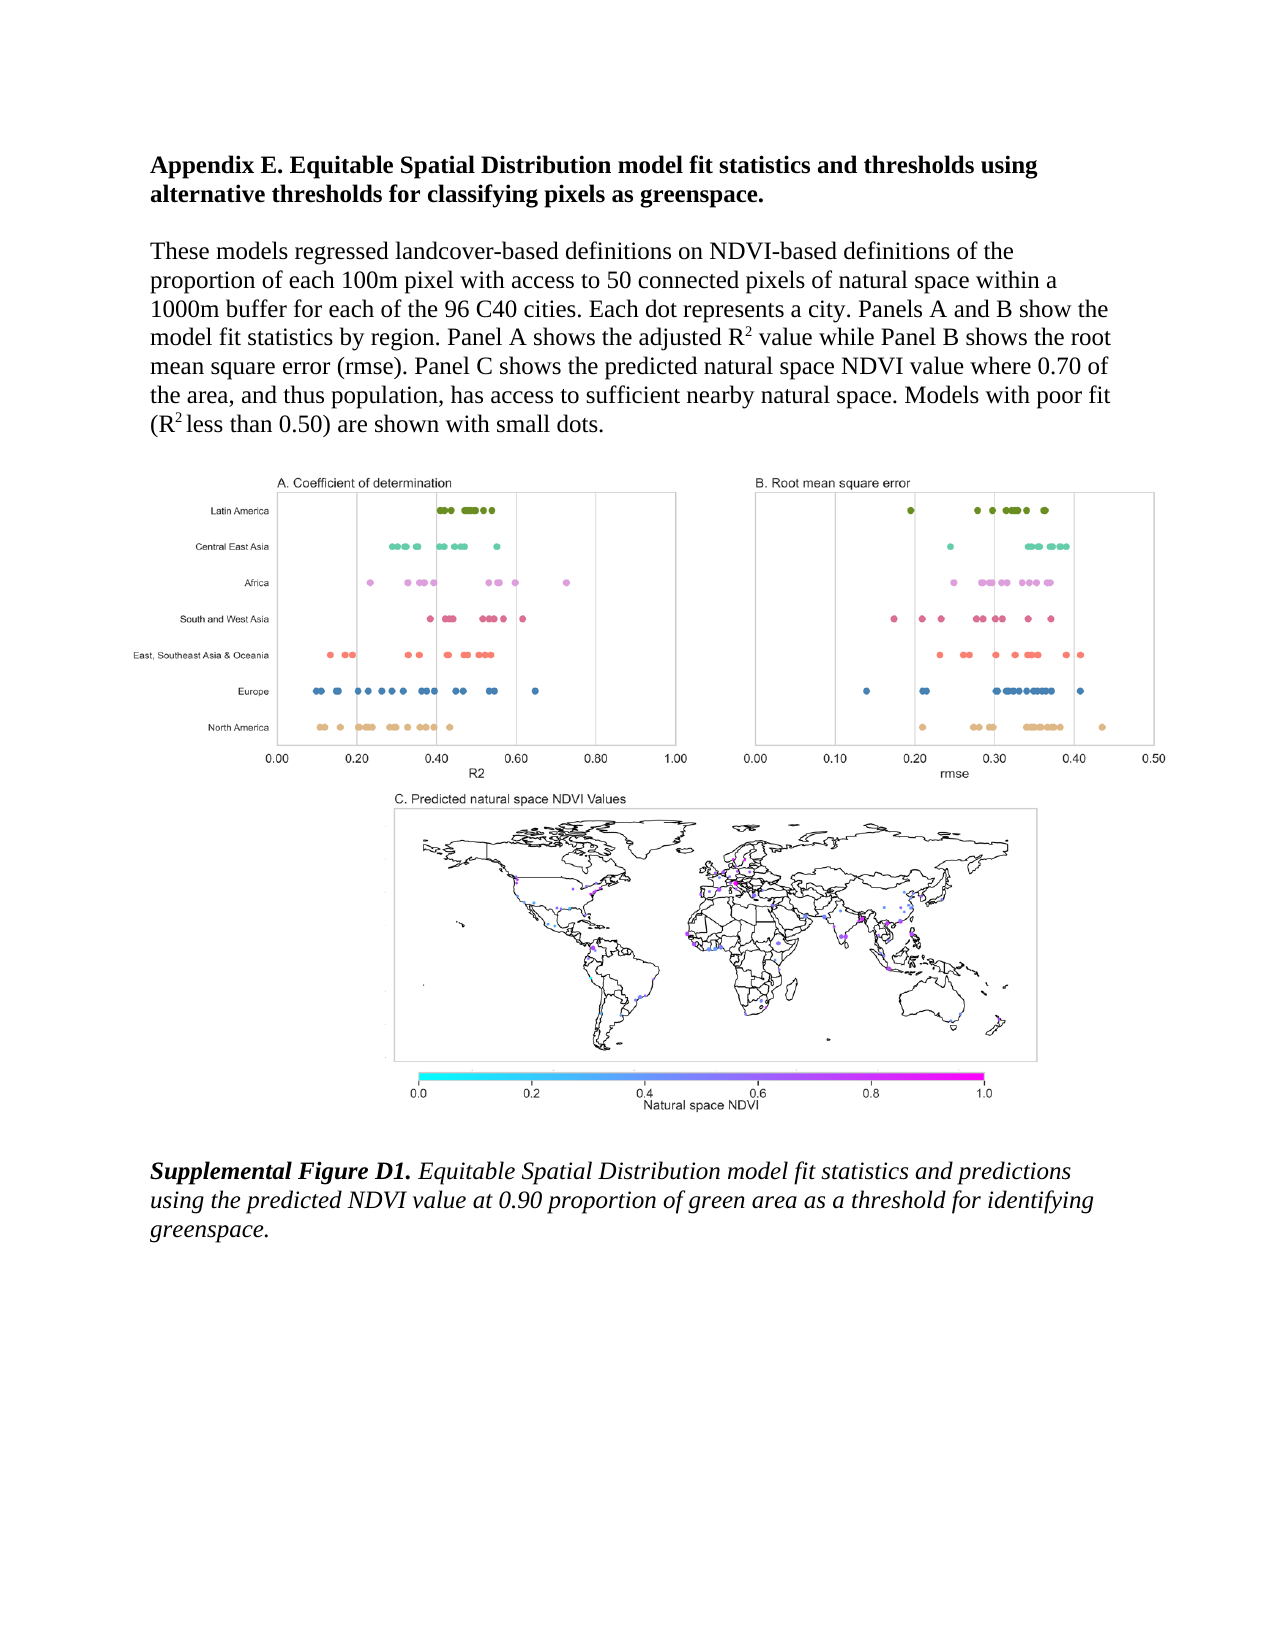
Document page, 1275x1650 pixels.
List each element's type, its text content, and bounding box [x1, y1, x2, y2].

text Supplemental Figure D1. Equitable Spatial Distribution model fit statistics and predictions using the predicted NDVI value at 0.90 proportion of green area as a threshold for identifying greenspace. [150, 1156, 1125, 1242]
text These models regressed landcover-based definitions on NDVI-based definitions of the proportion of each 100m pixel with access to 50 connected pixels of natural space within a 1000m buffer for each of the 96 C40 cities. Each dot represents a city. Panels A and B show the model fit statistics by region. Panel A shows the adjusted R2 value while Panel B shows the root mean square error (rmse). Panel C shows the predicted natural space NDVI value where 0.70 of the area, and thus population, has access to sufficient nearby natural space. Models with poor fit (R2 less than 0.50) are shown with small dots. [150, 236, 1125, 437]
picture [126, 471, 1170, 1115]
text Appendix E. Equitable Spatial Distribution model fit statistics and thresholds using alternative thresholds for classifying pixels as greenspace. [150, 150, 1125, 207]
